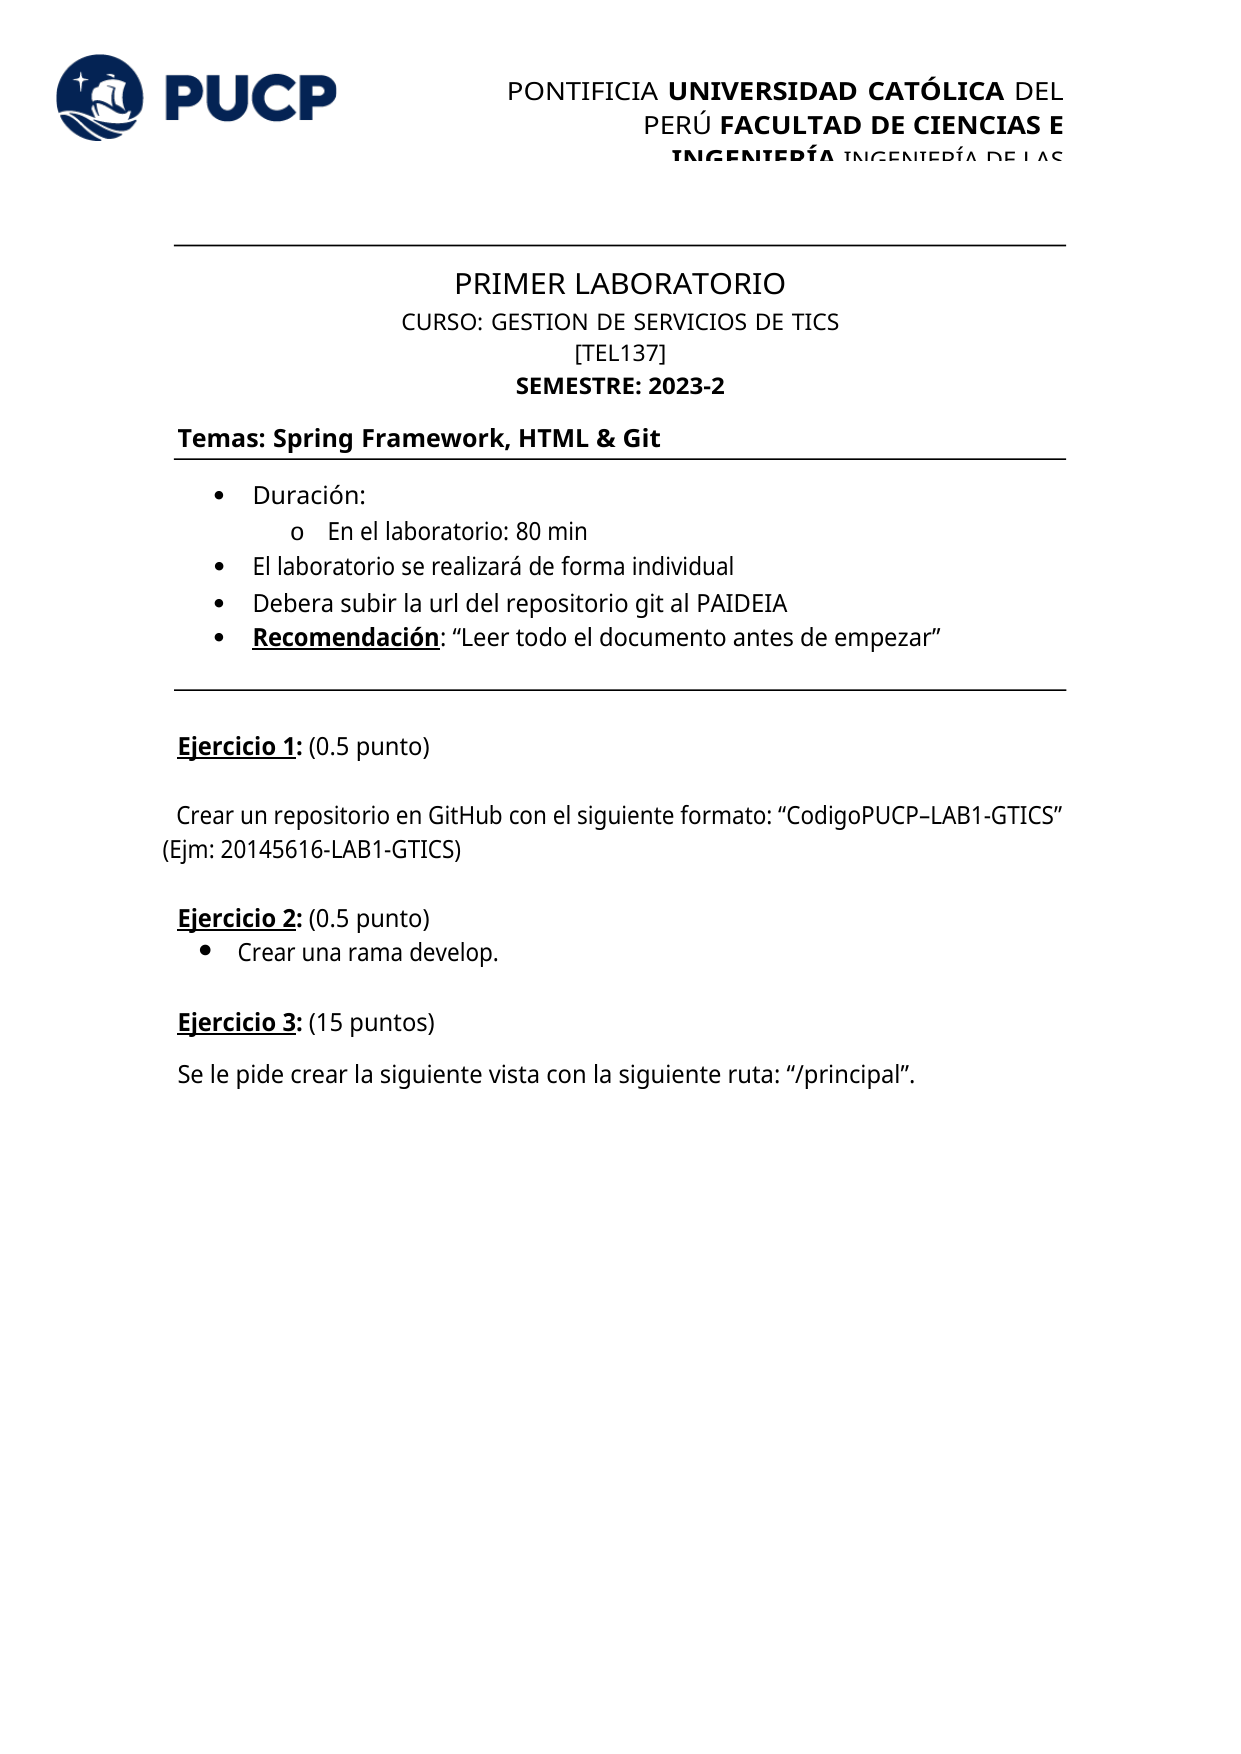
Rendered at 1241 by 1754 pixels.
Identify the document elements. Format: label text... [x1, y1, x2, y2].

text Crear un repositorio en GitHub con el siguiente formato: “CodigoPUCP–LAB1-GTICS” (Ejm: 20145616-LAB1-GTICS) [162, 798, 1078, 866]
text Se le pide crear la siguiente vista con la siguiente ruta: “/principal”. [177, 1057, 1063, 1091]
text SEMESTRE: 2023-2 [365, 370, 875, 402]
list Recomendación: “Leer todo el documento antes de empezar” [214, 620, 1078, 654]
picture [56, 54, 337, 141]
subtitle Temas: Spring Framework, HTML & Git [177, 420, 1052, 454]
list Debera subir la url del repositorio git al PAIDEIA [214, 585, 1078, 619]
list El laboratorio se realizará de forma individual [215, 549, 1056, 583]
list Duración: [214, 477, 1078, 511]
title PRIMER LABORATORIO [365, 263, 875, 303]
list En el laboratorio: 80 min [289, 514, 1078, 548]
list Crear una rama develop. [200, 934, 1078, 968]
text Ejercicio 3: (15 puntos) [177, 1004, 1078, 1038]
text Ejercicio 1: (0.5 punto) [177, 729, 1078, 763]
text Ejercicio 2: (0.5 punto) [177, 900, 1078, 934]
text CURSO: GESTION DE SERVICIOS DE TICS [TEL137] [365, 306, 875, 368]
